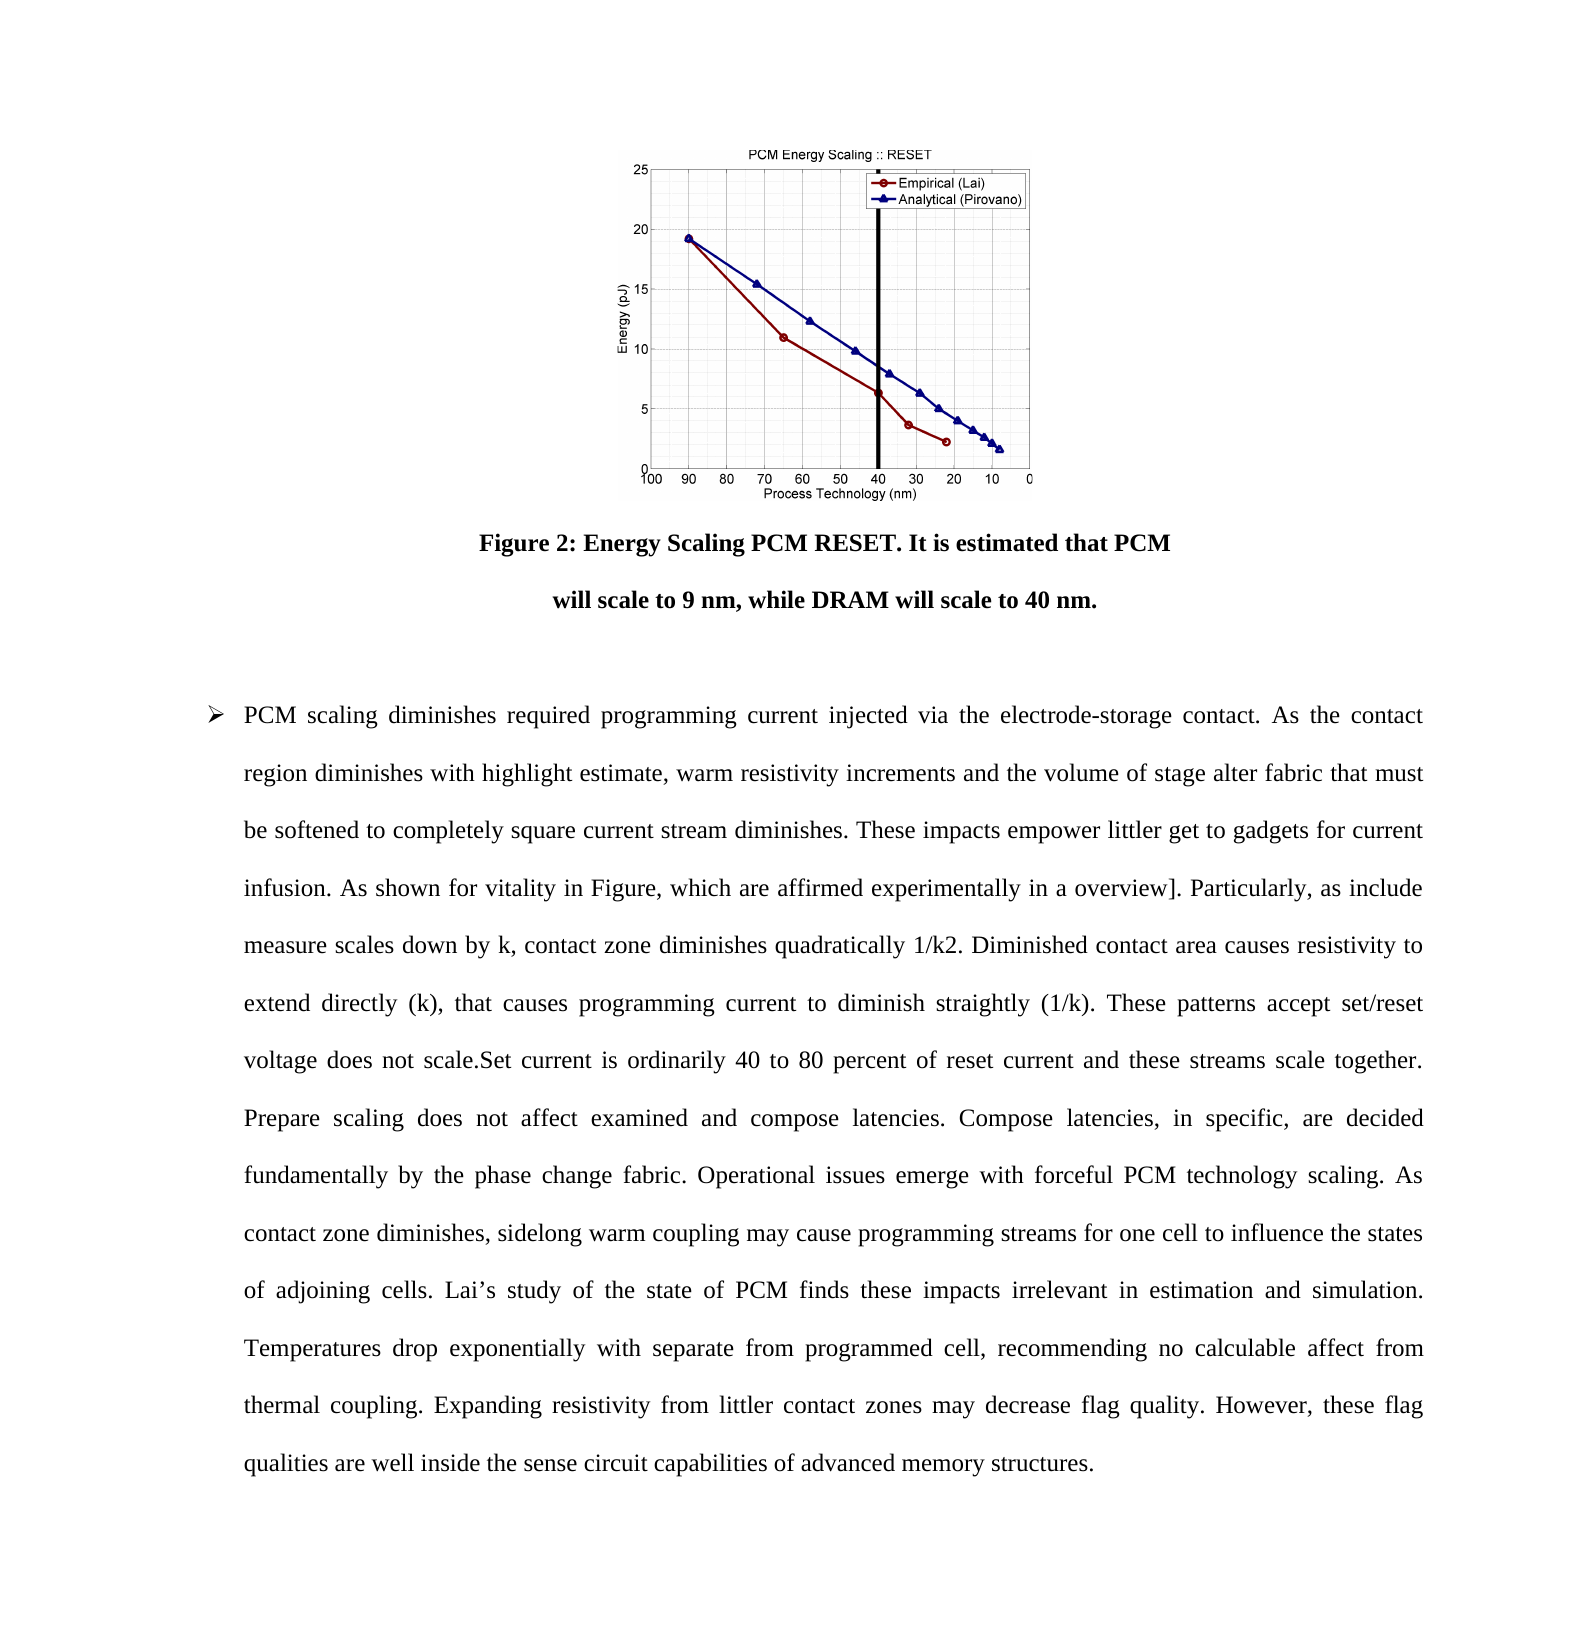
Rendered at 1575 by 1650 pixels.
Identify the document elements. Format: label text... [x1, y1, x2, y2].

list PCM scaling diminishes required programming current injected via the electrode-storage contact. As the contact region diminishes with highlight estimate, warm resistivity increments and the volume of stage alter fabric that must be softened to completely square current stream diminishes. These impacts empower littler get to gadgets for current infusion. As shown for vitality in Figure, which are affirmed experimentally in a overview]. Particularly, as include measure scales down by k, contact zone diminishes quadratically 1/k2. Diminished contact area causes resistivity to extend directly (k), that causes programming current to diminish straightly (1/k). These patterns accept set/reset voltage does not scale.Set current is ordinarily 40 to 80 percent of reset current and these streams scale together. Prepare scaling does not affect examined and compose latencies. Compose latencies, in specific, are decided fundamentally by the phase change fabric. Operational issues emerge with forceful PCM technology scaling. As contact zone diminishes, sidelong warm coupling may cause programming streams for one cell to influence the states of adjoining cells. Lai’s study of the state of PCM finds these impacts irrelevant in estimation and simulation. Temperatures drop exponentially with separate from programmed cell, recommending no calculable affect from thermal coupling. Expanding resistivity from littler contact zones may decrease flag quality. However, these flag qualities are well inside the sense circuit capabilities of advanced memory structures. [206, 701, 1425, 1477]
list Figure 2: Energy Scaling PCM RESET. It is estimated that PCM [225, 528, 1425, 557]
picture [617, 150, 1033, 501]
list will scale to 9 nm, while DRAM will scale to 40 nm. [225, 586, 1425, 614]
